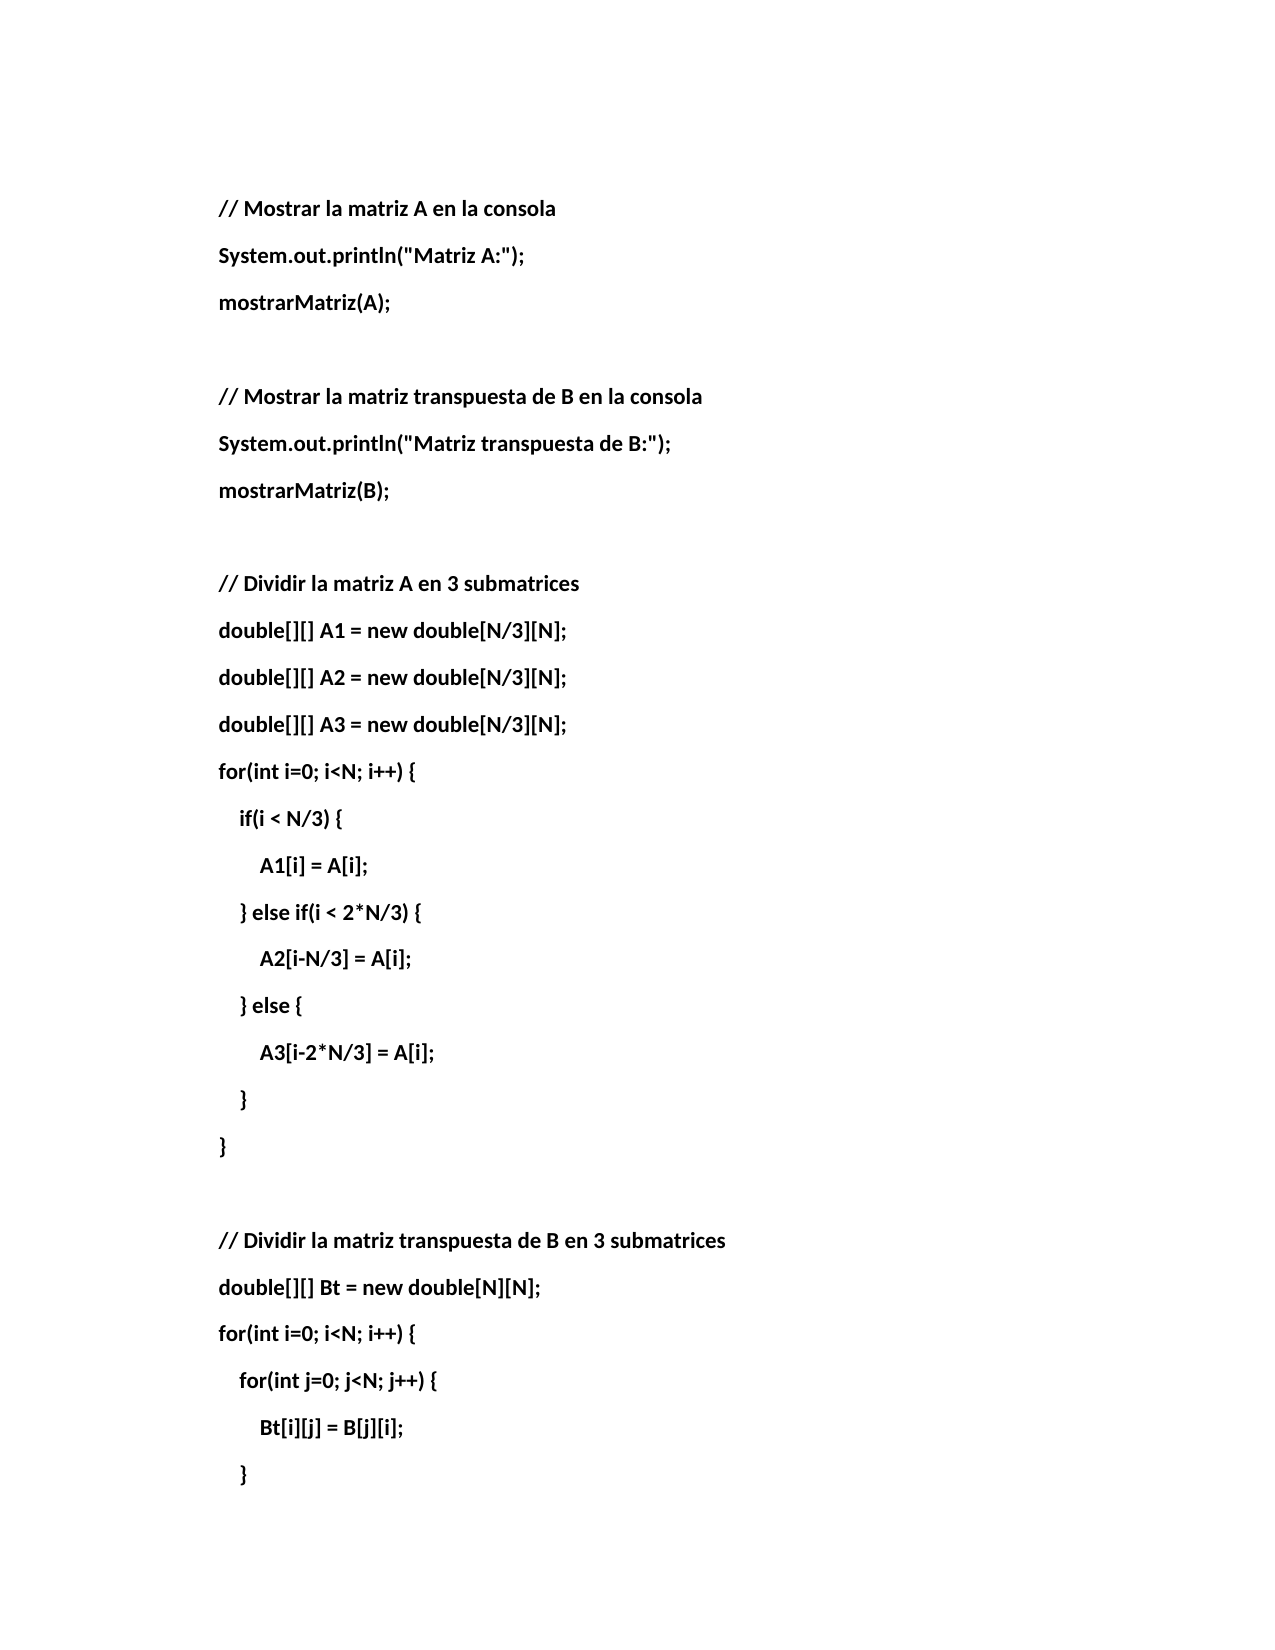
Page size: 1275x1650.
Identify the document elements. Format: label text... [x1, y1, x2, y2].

text System.out.println("Matriz transpuesta de B:"); [177, 429, 1098, 457]
text double[][] A2 = new double[N/3][N]; [177, 663, 1098, 691]
text mostrarMatriz(B); [177, 476, 1098, 504]
text double[][] Bt = new double[N][N]; [177, 1273, 1098, 1301]
text mostrarMatriz(A); [177, 288, 1098, 316]
text A3[i-2*N/3] = A[i]; [177, 1038, 1098, 1066]
text // Dividir la matriz transpuesta de B en 3 submatrices [177, 1226, 1098, 1254]
text for(int i=0; i<N; i++) { [177, 1319, 1098, 1347]
text } else { [177, 991, 1098, 1019]
text // Mostrar la matriz transpuesta de B en la consola [177, 382, 1098, 410]
text // Dividir la matriz A en 3 submatrices [177, 569, 1098, 597]
text if(i < N/3) { [177, 804, 1098, 832]
text System.out.println("Matriz A:"); [177, 241, 1098, 269]
text } else if(i < 2*N/3) { [177, 898, 1098, 926]
text } [177, 1085, 1098, 1113]
text for(int j=0; j<N; j++) { [177, 1366, 1098, 1394]
text double[][] A3 = new double[N/3][N]; [177, 710, 1098, 738]
text double[][] A1 = new double[N/3][N]; [177, 616, 1098, 644]
text // Mostrar la matriz A en la consola [177, 194, 1098, 222]
text for(int i=0; i<N; i++) { [177, 757, 1098, 785]
text A2[i-N/3] = A[i]; [177, 944, 1098, 972]
text Bt[i][j] = B[j][i]; [177, 1413, 1098, 1441]
text } [177, 1460, 1098, 1488]
text } [177, 1132, 1098, 1160]
text A1[i] = A[i]; [177, 851, 1098, 879]
